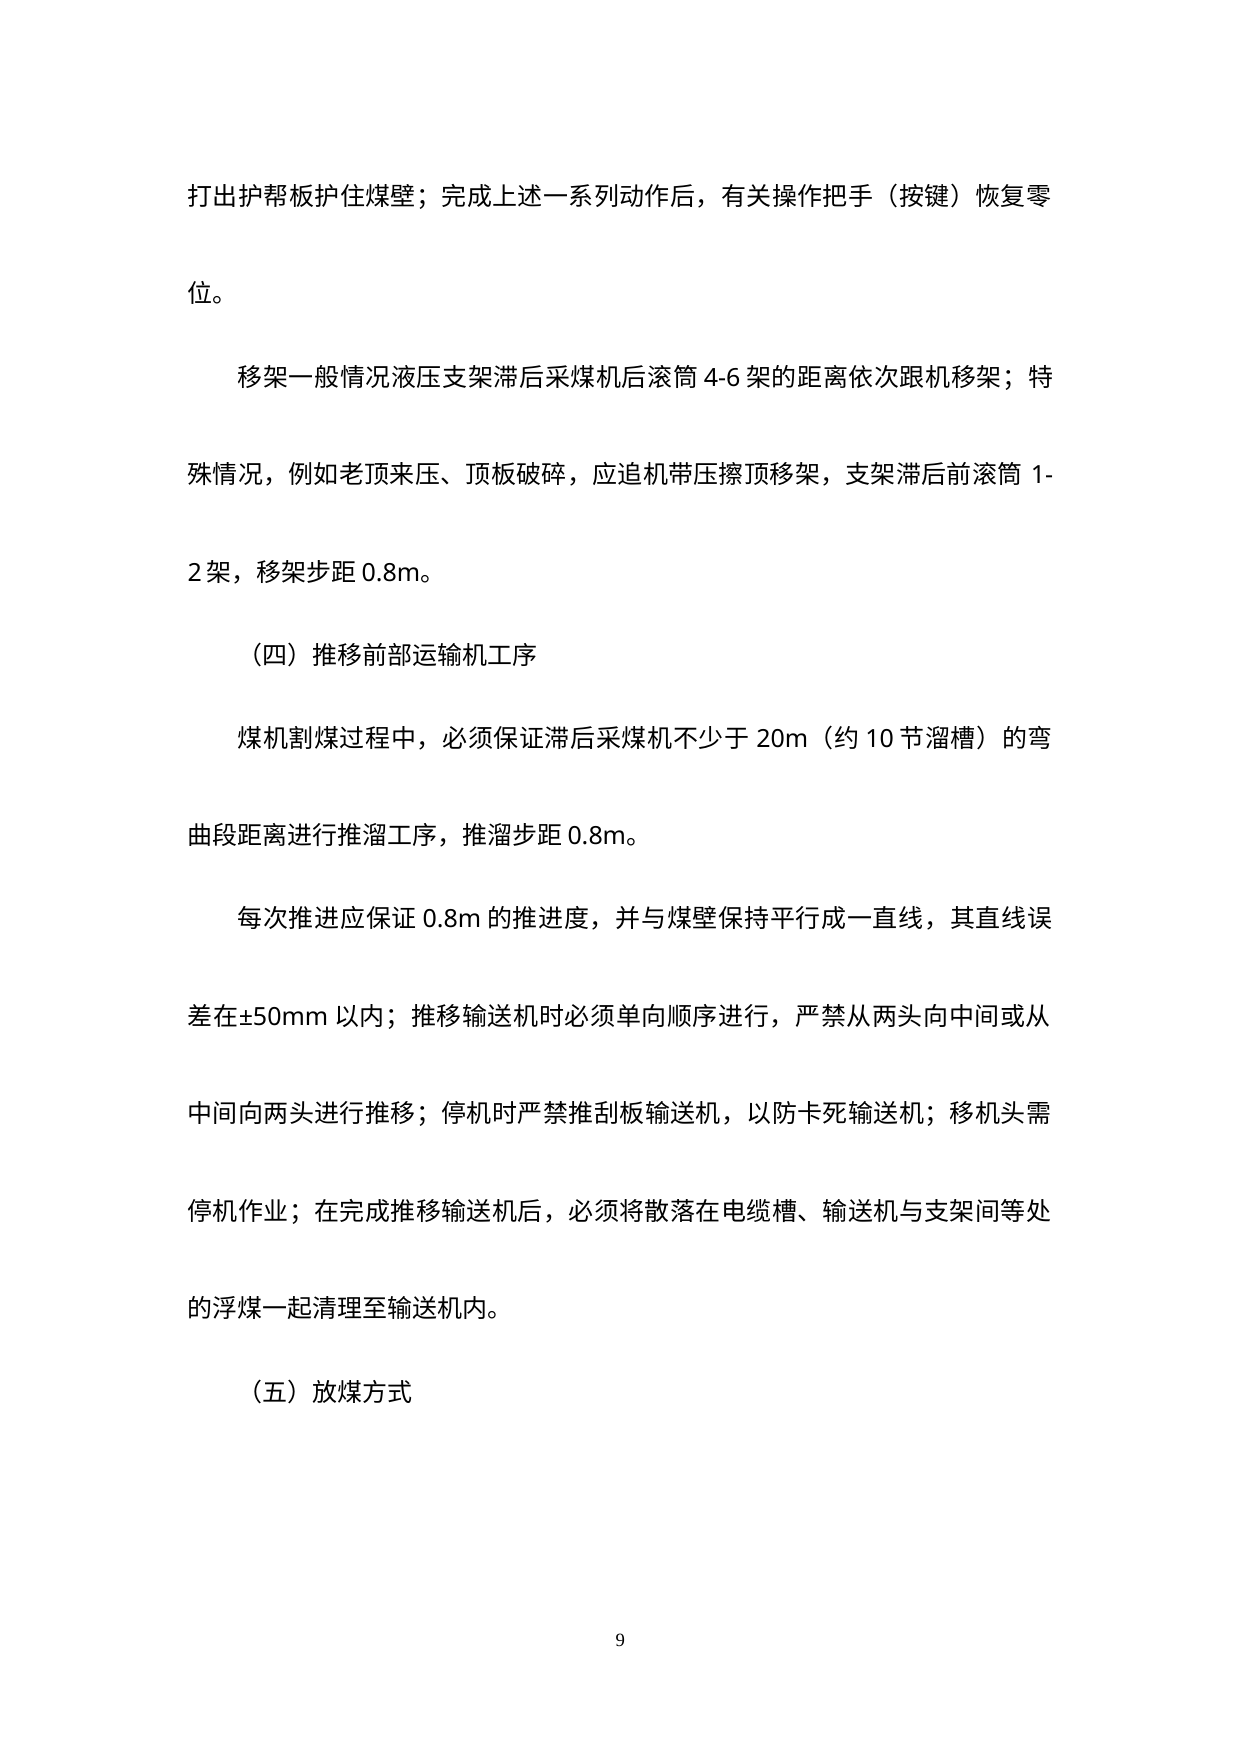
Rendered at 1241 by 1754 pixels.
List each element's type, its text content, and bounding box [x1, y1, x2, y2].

text （五）放煤方式 [187, 1358, 1053, 1423]
text （四）推移前部运输机工序 [187, 621, 1053, 686]
text 移架一般情况液压支架滞后采煤机后滚筒4-6架的距离依次跟机移架；特殊情况，例如老顶来压、顶板破碎，应追机带压擦顶移架，支架滞后前滚筒1-2架，移架步距0.8m。 [187, 343, 1053, 603]
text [187, 162, 1053, 324]
text 每次推进应保证0.8m的推进度，并与煤壁保持平行成一直线，其直线误差在±50mm以内；推移输送机时必须单向顺序进行，严禁从两头向中间或从中间向两头进行推移；停机时严禁推刮板输送机，以防卡死输送机；移机头需停机作业；在完成推移输送机后，必须将散落在电缆槽、输送机与支架间等处的浮煤一起清理至输送机内。 [187, 884, 1053, 1339]
text 煤机割煤过程中，必须保证滞后采煤机不少于20m（约10节溜槽）的弯曲段距离进行推溜工序，推溜步距0.8m。 [187, 704, 1053, 866]
